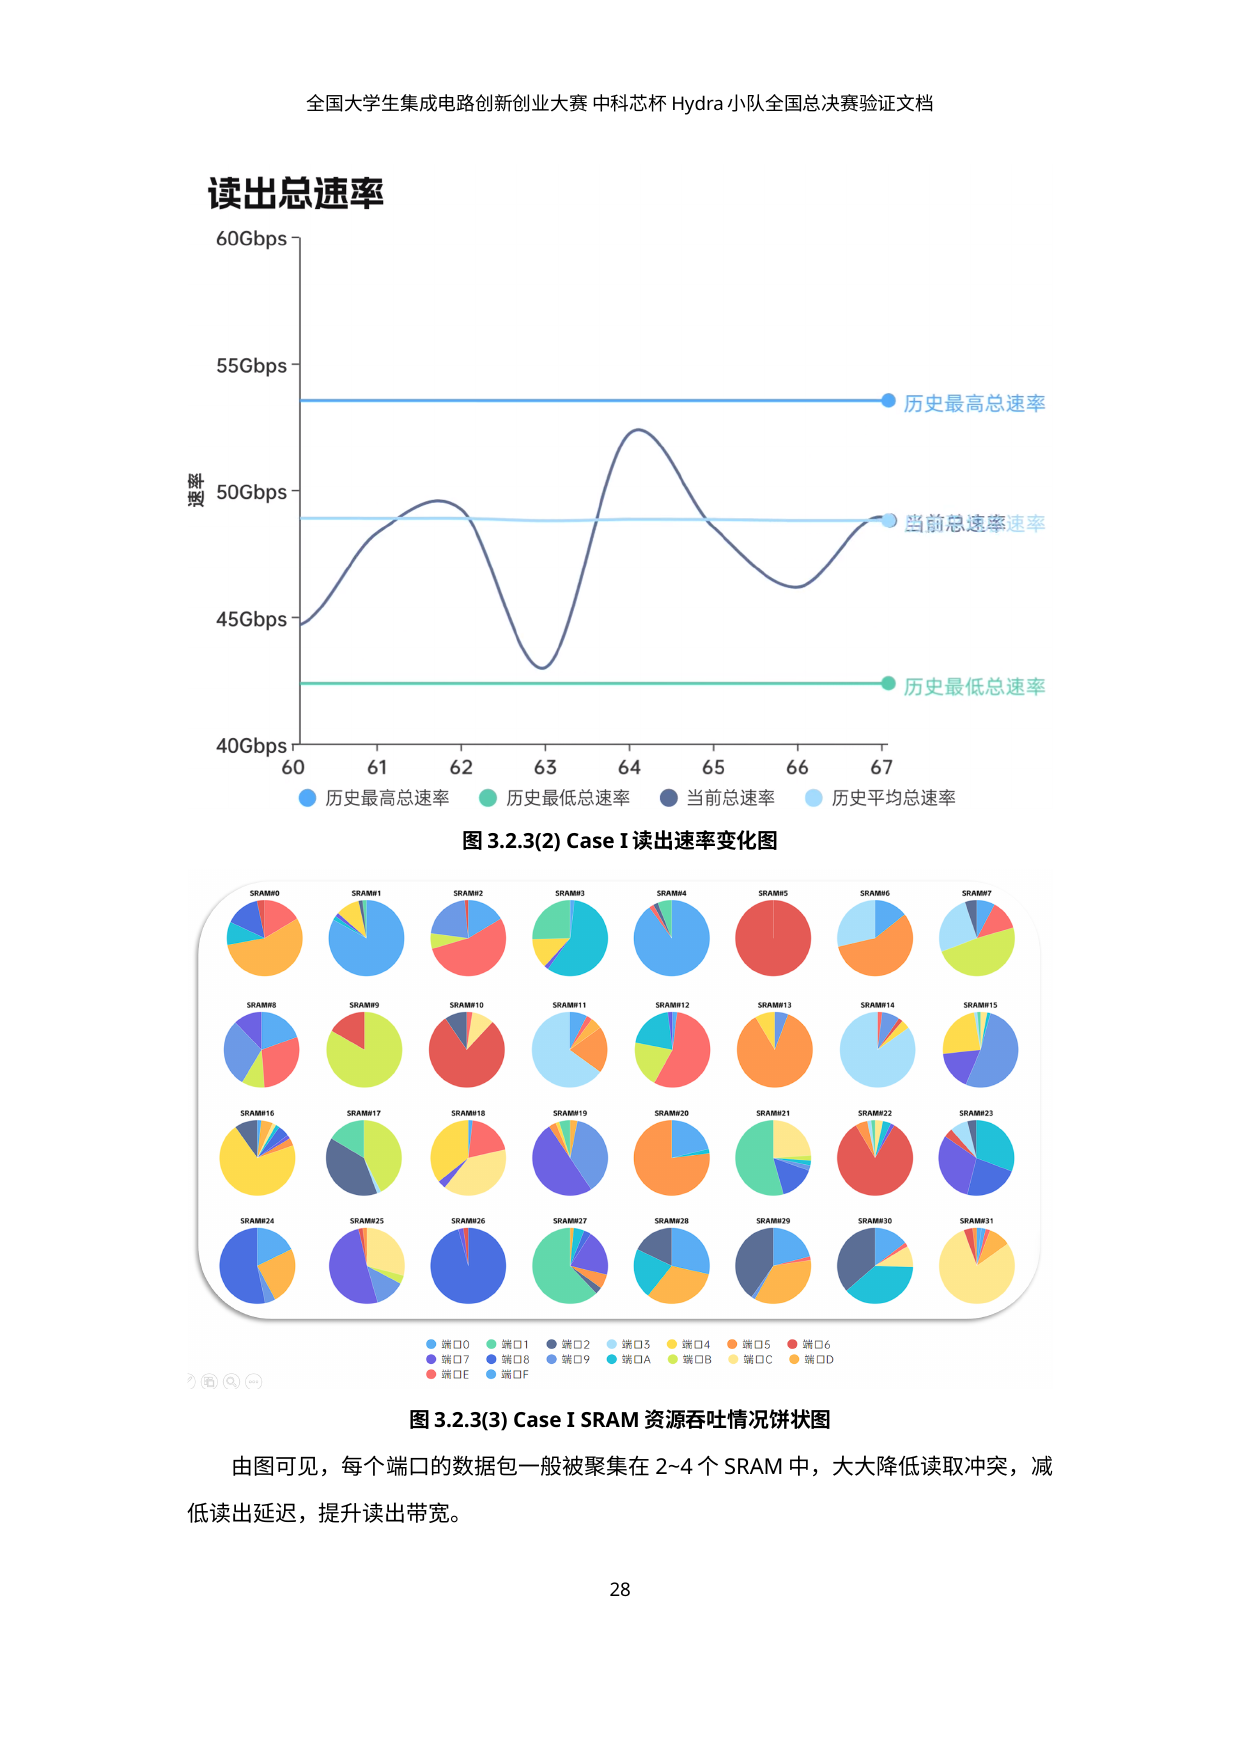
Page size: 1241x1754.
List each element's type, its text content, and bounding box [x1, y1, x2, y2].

text 图3.2.3(3) Case I SRAM资源吞吐情况饼状图 [187, 1403, 1053, 1434]
picture [187, 164, 1053, 809]
picture [187, 869, 1053, 1389]
text 由图可见，每个端口的数据包一般被聚集在2~4个SRAM中，大大降低读取冲突，减低读出延迟，提升读出带宽。 [187, 1449, 1053, 1528]
text 图3.2.3(2) Case I读出速率变化图 [187, 809, 1053, 854]
